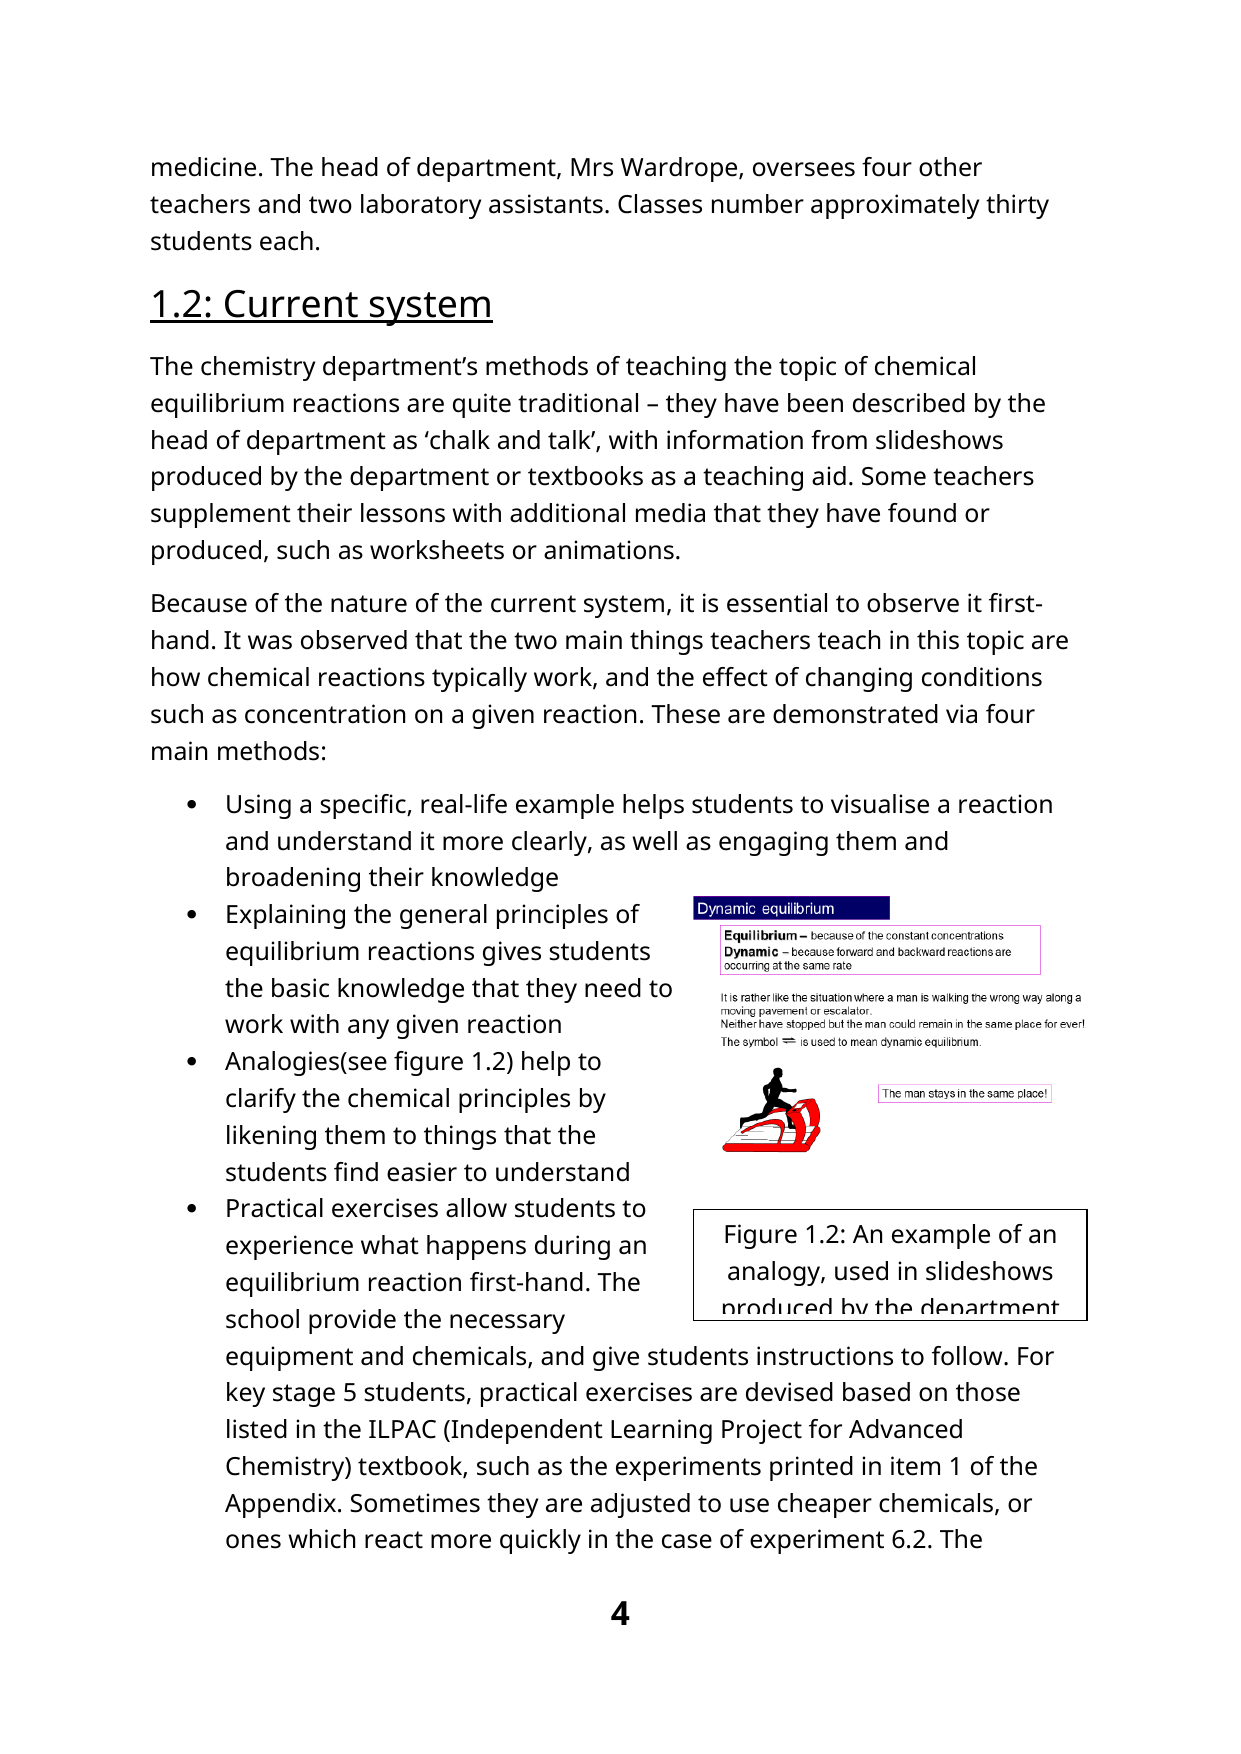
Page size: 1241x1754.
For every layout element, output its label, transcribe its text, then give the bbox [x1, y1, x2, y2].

text 1.2: Current system [150, 277, 1090, 328]
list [187, 1191, 1090, 1556]
text The chemistry department’s methods of teaching the topic of chemical equilibrium reactions are quite traditional – they have been described by the head of department as ‘chalk and talk’, with information from slideshows produced by the department or textbooks as a teaching aid. Some teachers supplement their lessons with additional media that they have found or produced, such as worksheets or animations. [150, 349, 1090, 567]
text Because of the nature of the current system, it is essential to observe it first-hand. It was observed that the two main things teachers teach in this topic are how chemical reactions typically work, and the effect of changing conditions such as concentration on a given reaction. These are demonstrated via four main methods: [150, 586, 1090, 767]
list Explaining the general principles of equilibrium reactions gives students the basic knowledge that they need to work with any given reaction [187, 897, 693, 1041]
list Analogies(see figure 1.2) help to clarify the chemical principles by likening them to things that the students find easier to understand [187, 1044, 693, 1188]
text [150, 150, 1090, 258]
list Using a specific, real-life example helps students to visualise a reaction and understand it more clearly, as well as engaging them and broadening their knowledge [187, 787, 1090, 894]
picture [693, 896, 1089, 1193]
